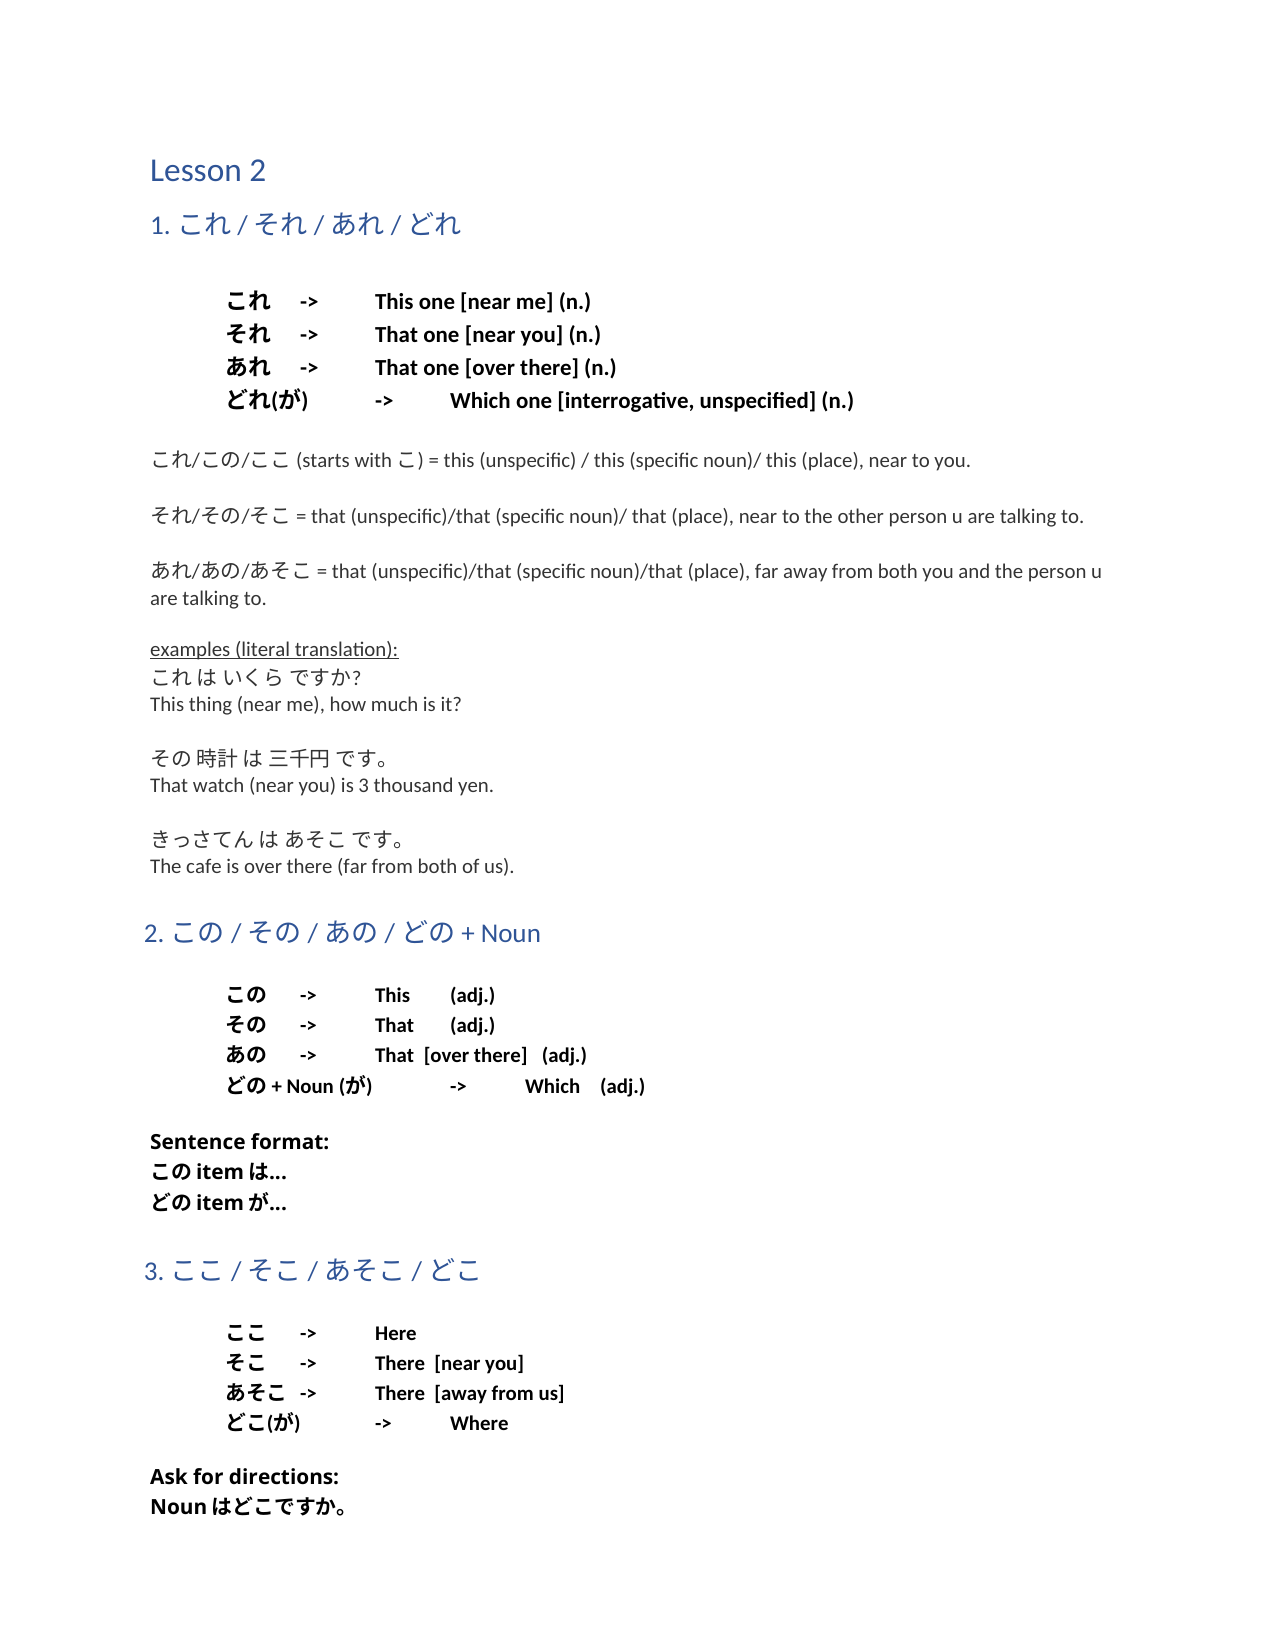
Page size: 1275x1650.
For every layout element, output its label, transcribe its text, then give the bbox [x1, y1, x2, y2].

text その 時計 は 三千円 です。 [150, 742, 1125, 772]
text これ/この/ここ (starts with こ) = this (unspecific) / this (specific noun)/ this (place), near to you. [150, 443, 1125, 474]
text Sentence format: [150, 1127, 1125, 1156]
text どの + Noun (が) -> Which (adj.) [150, 1069, 1125, 1099]
text その -> That (adj.) [150, 1008, 1125, 1039]
text あの -> That [over there] (adj.) [150, 1039, 1125, 1069]
text Ask for directions: [150, 1462, 1125, 1490]
text この -> This (adj.) [150, 978, 1125, 1008]
text これ -> This one [near me] (n.) [150, 282, 1125, 316]
text あそこ -> There [away from us] [150, 1376, 1125, 1406]
text どのitemが... [150, 1186, 1125, 1216]
text どれ(が) -> Which one [interrogative, unspecified] (n.) [150, 382, 1125, 415]
text きっさてん は あそこ です。 [150, 823, 1125, 853]
text このitemは... [150, 1156, 1125, 1186]
subtitle これ / それ / あれ / どれ [150, 203, 1125, 242]
text それ/その/そこ = that (unspecific)/that (specific noun)/ that (place), near to the other person u are talking to. [150, 499, 1125, 529]
text あれ/あの/あそこ = that (unspecific)/that (specific noun)/that (place), far away from both you and the person u are talking to. [150, 555, 1125, 610]
text これ は いくら ですか? [150, 661, 1125, 691]
subtitle この / その / あの / どの + Noun [144, 911, 1125, 950]
subtitle Lesson 2 [150, 149, 1125, 190]
text The cafe is over there (far from both of us). [150, 853, 1125, 879]
text Nounはどこですか。 [150, 1490, 1125, 1521]
text ここ -> Here [150, 1316, 1125, 1346]
text examples (literal translation): [150, 636, 1125, 661]
text どこ(が) -> Where [150, 1406, 1125, 1437]
text それ -> That one [near you] (n.) [150, 316, 1125, 349]
text そこ -> There [near you] [150, 1346, 1125, 1376]
text あれ -> That one [over there] (n.) [150, 349, 1125, 382]
text This thing (near me), how much is it? [150, 691, 1125, 717]
text That watch (near you) is 3 thousand yen. [150, 772, 1125, 798]
subtitle ここ / そこ / あそこ / どこ [144, 1248, 1125, 1288]
